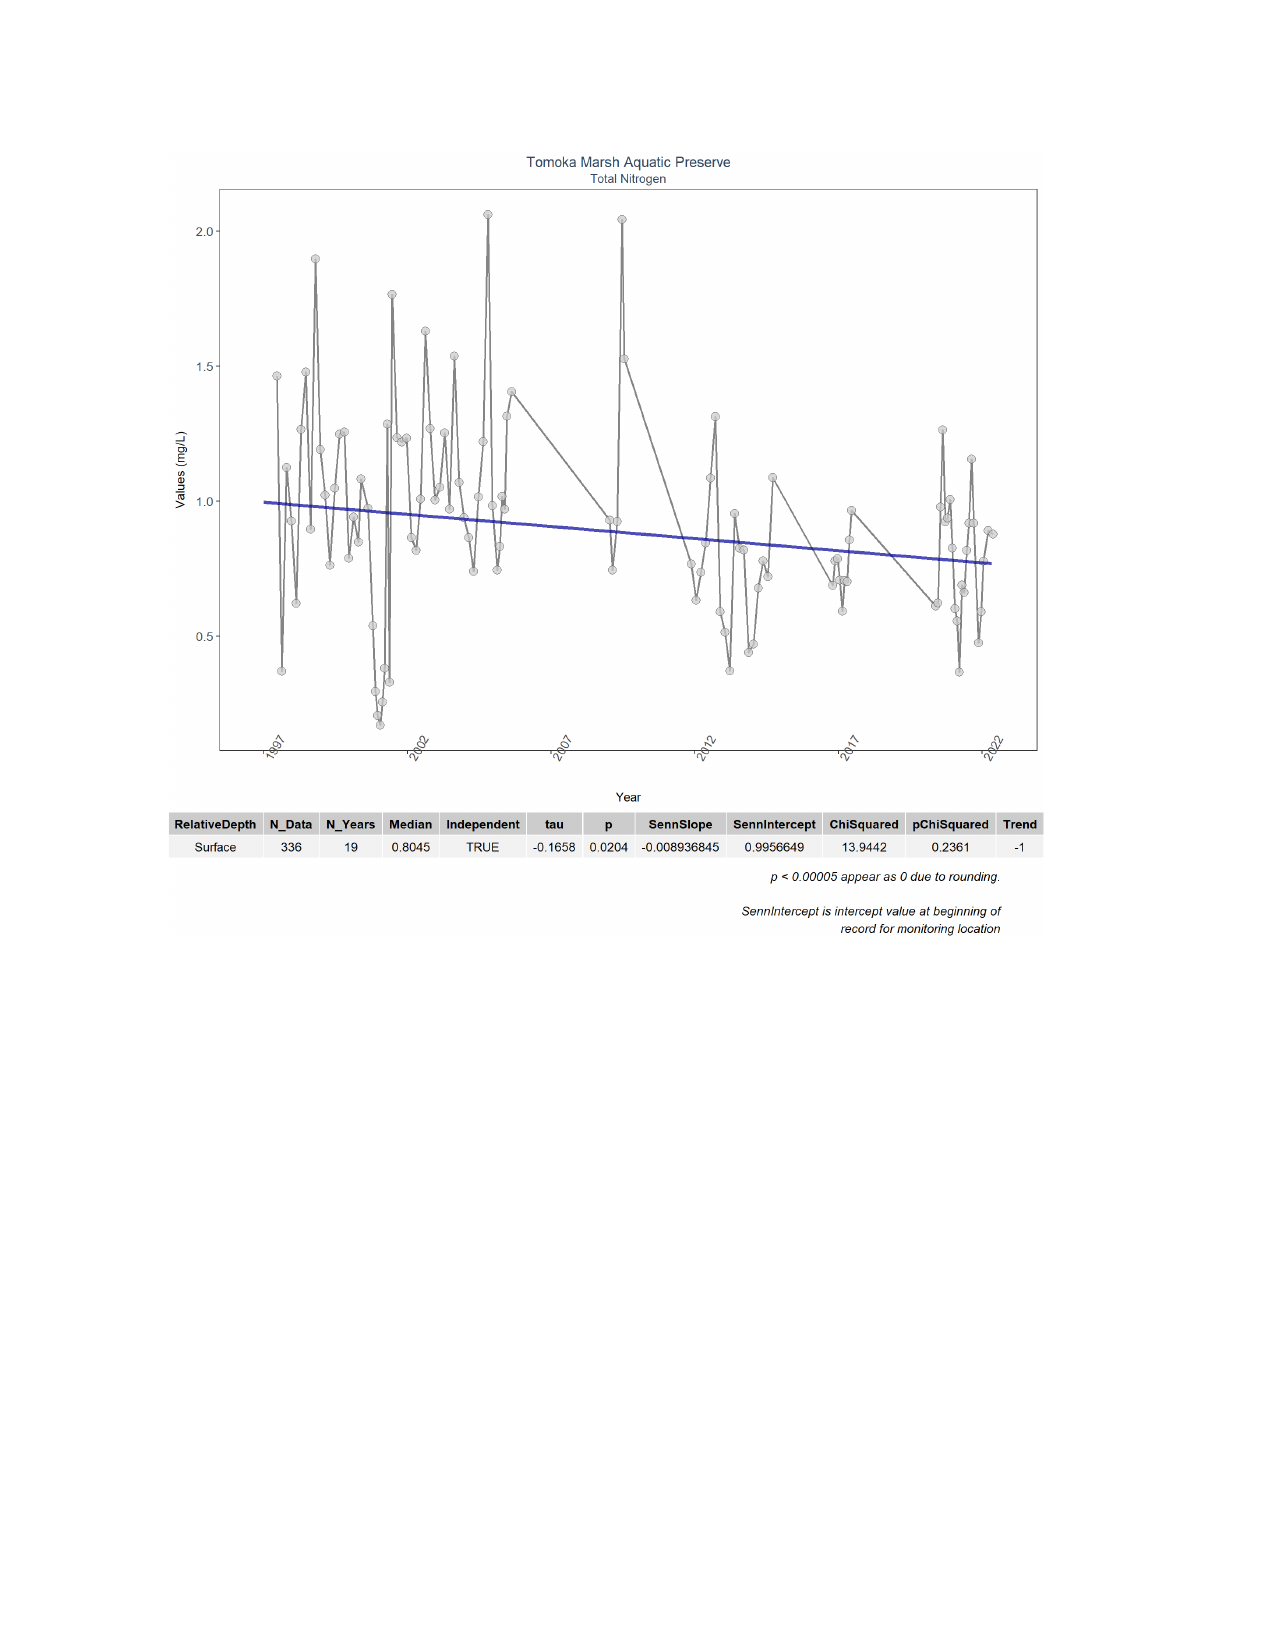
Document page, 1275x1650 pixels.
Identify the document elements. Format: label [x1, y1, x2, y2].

picture [168, 150, 1044, 938]
